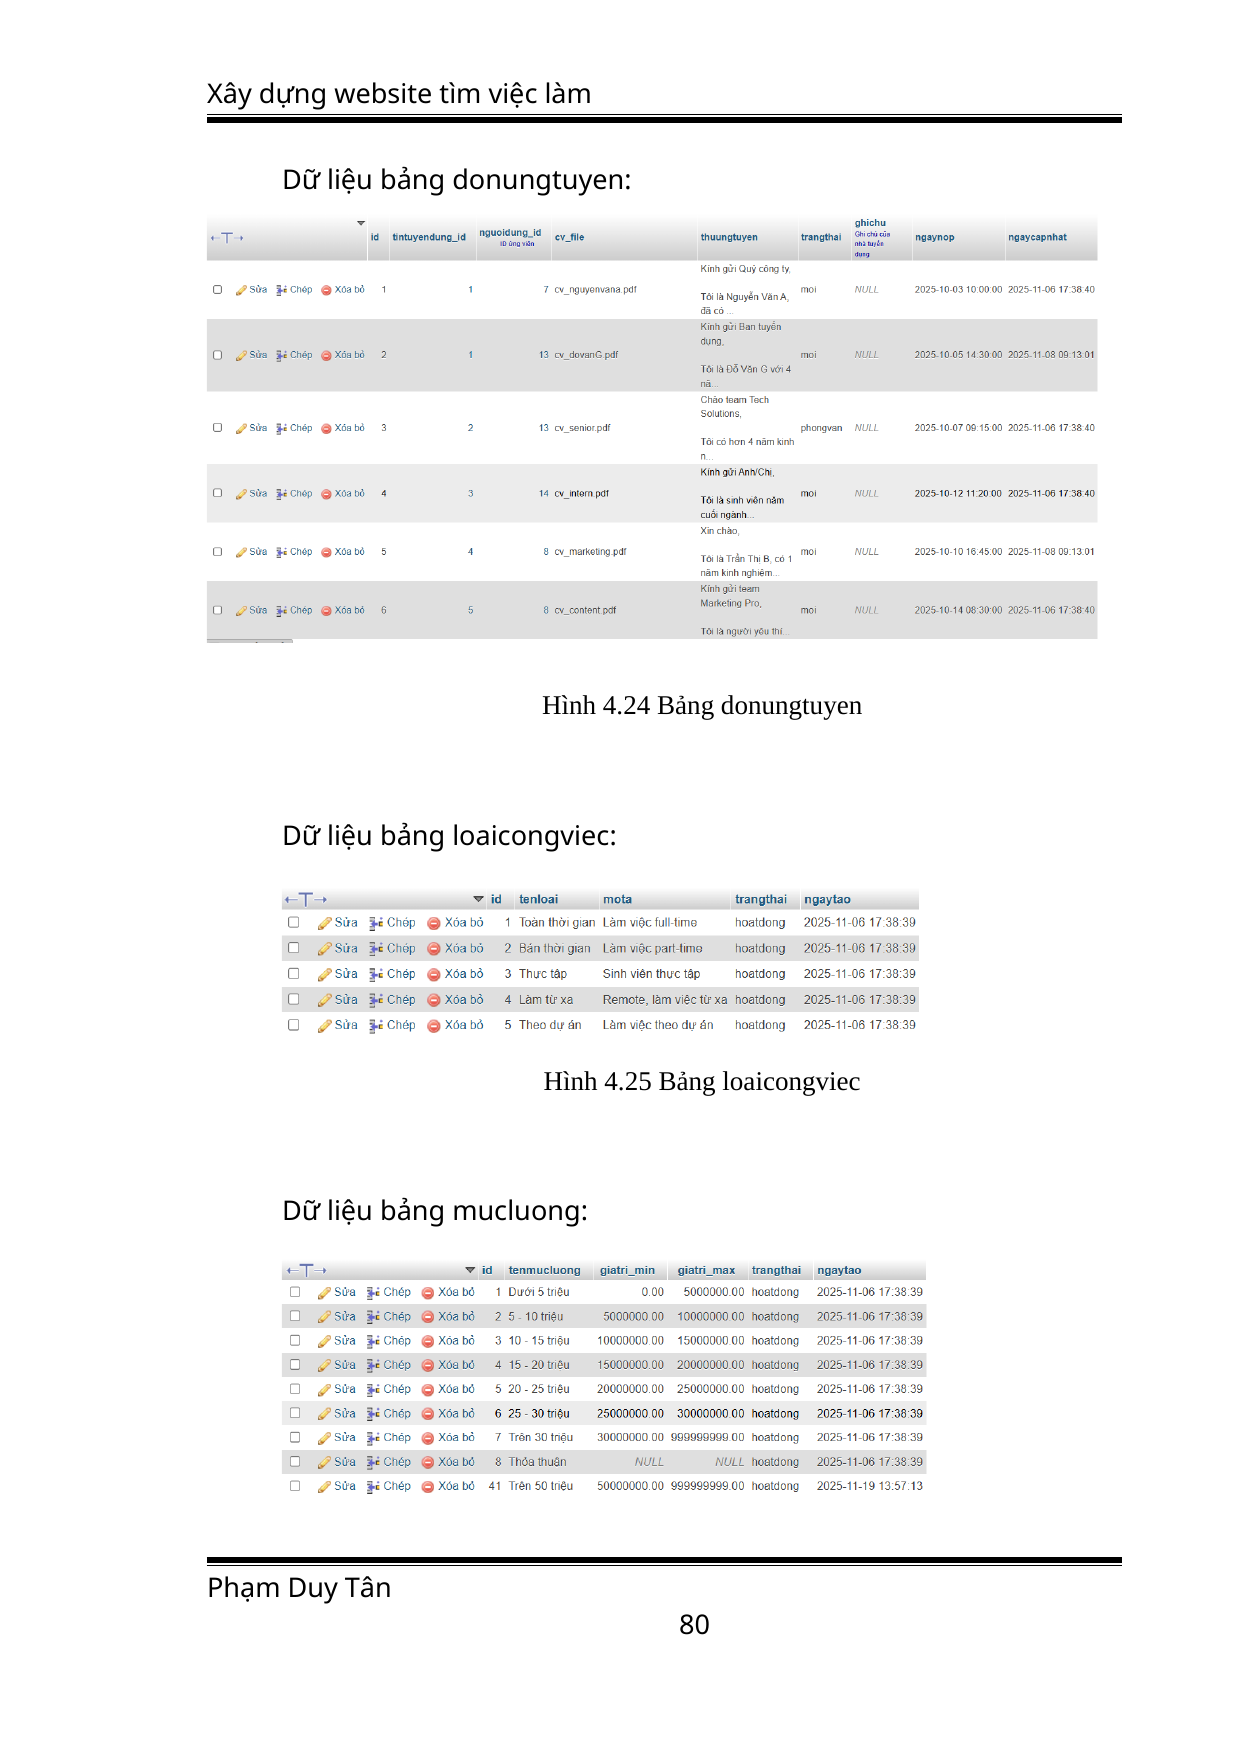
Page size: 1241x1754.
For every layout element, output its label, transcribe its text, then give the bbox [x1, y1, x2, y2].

text Dữ liệu bảng loaicongviec: [207, 816, 1122, 853]
text Dữ liệu bảng mucluong: [207, 1192, 1122, 1229]
picture [206, 209, 1104, 643]
picture [281, 1259, 941, 1500]
text Dữ liệu bảng donungtuyen: [207, 160, 1122, 197]
picture [281, 883, 936, 1034]
